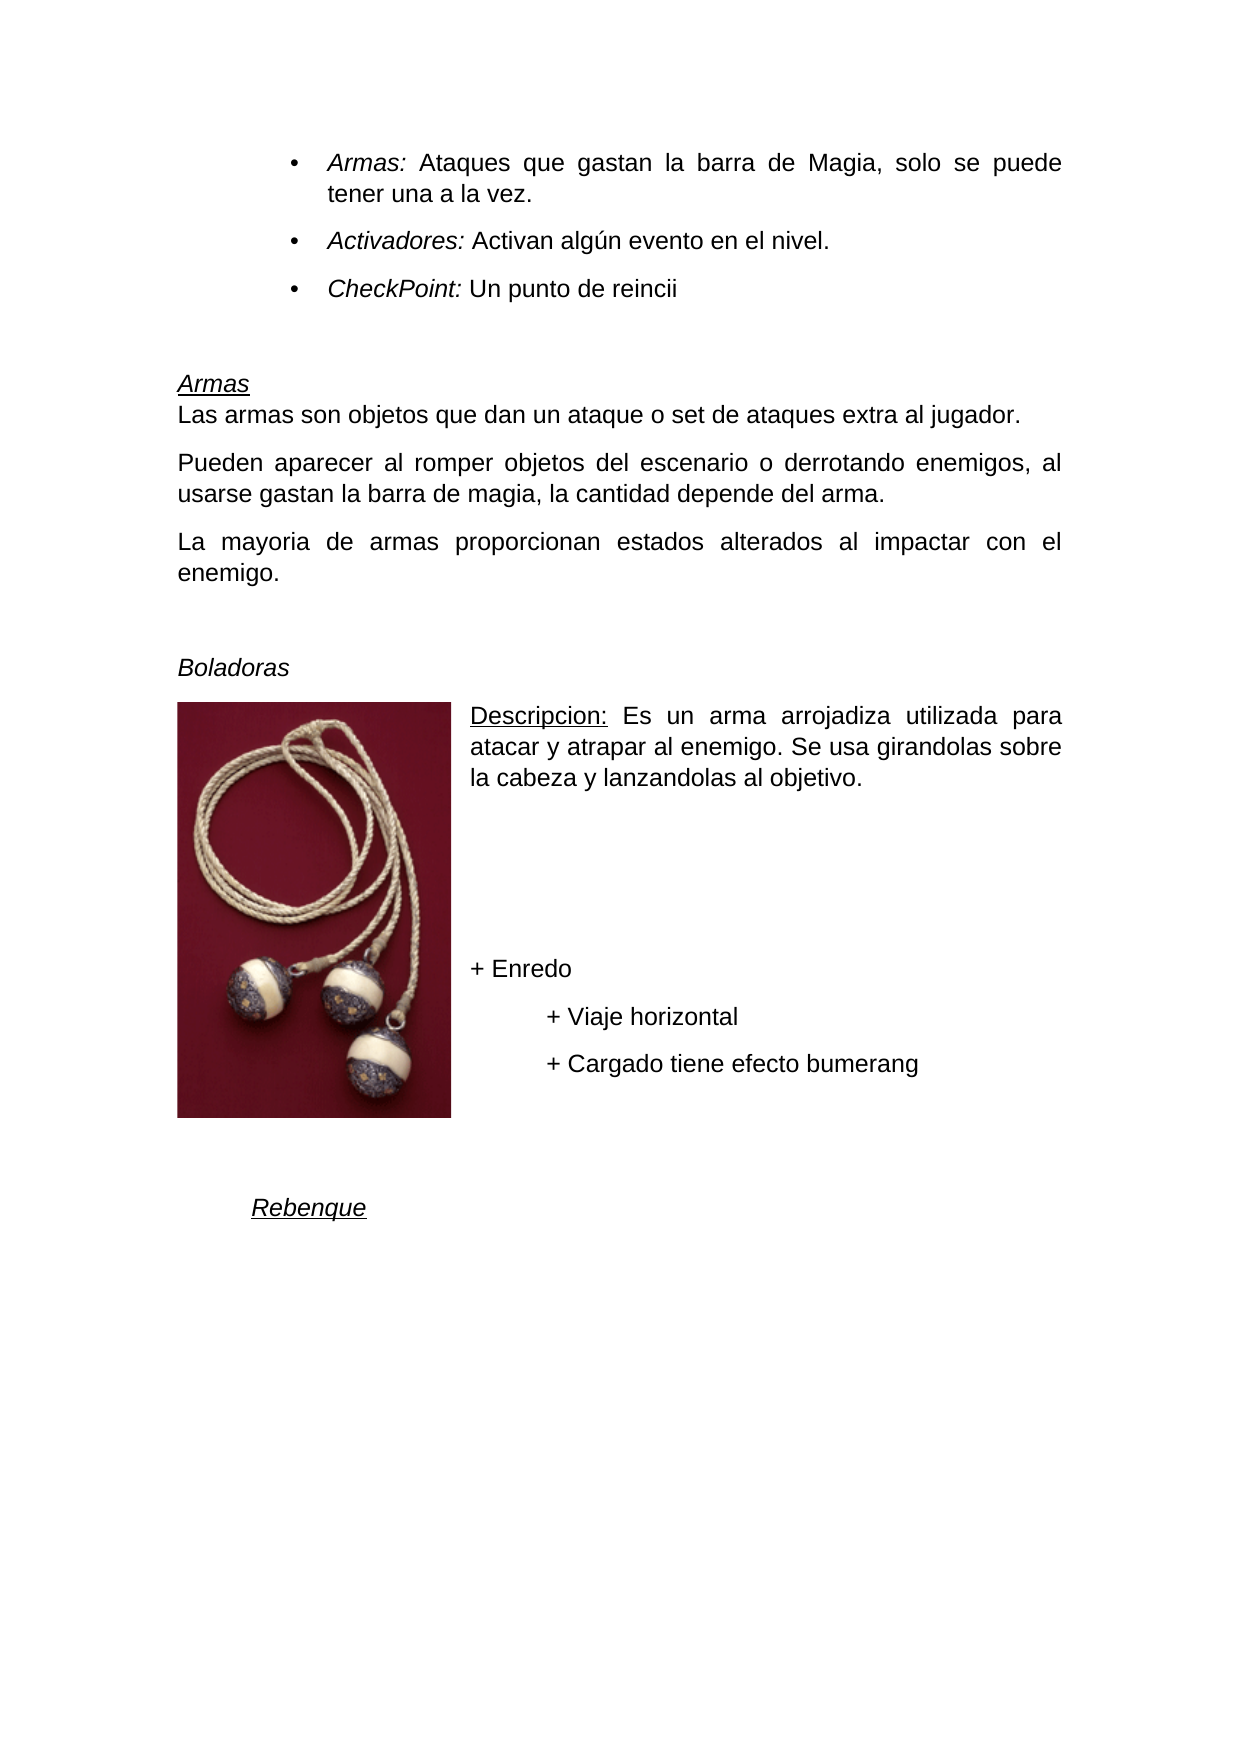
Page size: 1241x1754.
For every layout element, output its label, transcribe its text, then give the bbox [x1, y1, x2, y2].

text Descripcion: Es un arma arrojadiza utilizada para atacar y atrapar al enemigo. Se usa girandolas sobre la cabeza y lanzandolas al objetivo. [177, 701, 1063, 792]
text Boladoras [177, 653, 1063, 682]
text + Cargado tiene efecto bumerang [452, 1049, 1063, 1078]
picture [177, 702, 452, 1118]
list Activadores: Activan algún evento en el nivel. [290, 226, 1063, 255]
list CheckPoint: Un punto de reincii [290, 274, 1063, 303]
list Armas: Ataques que gastan la barra de Magia, solo se puede tener una a la vez. [290, 148, 1063, 207]
text Las armas son objetos que dan un ataque o set de ataques extra al jugador. [177, 401, 1063, 429]
text La mayoria de armas proporcionan estados alterados al impactar con el enemigo. [177, 527, 1063, 587]
text Pueden aparecer al romper objetos del escenario o derrotando enemigos, al usarse gastan la barra de magia, la cantidad depende del arma. [177, 448, 1063, 508]
text Rebenque [251, 1193, 1063, 1221]
text + Enredo [452, 954, 1063, 983]
text + Viaje horizontal [452, 1002, 1063, 1031]
subtitle Armas [177, 369, 1063, 398]
